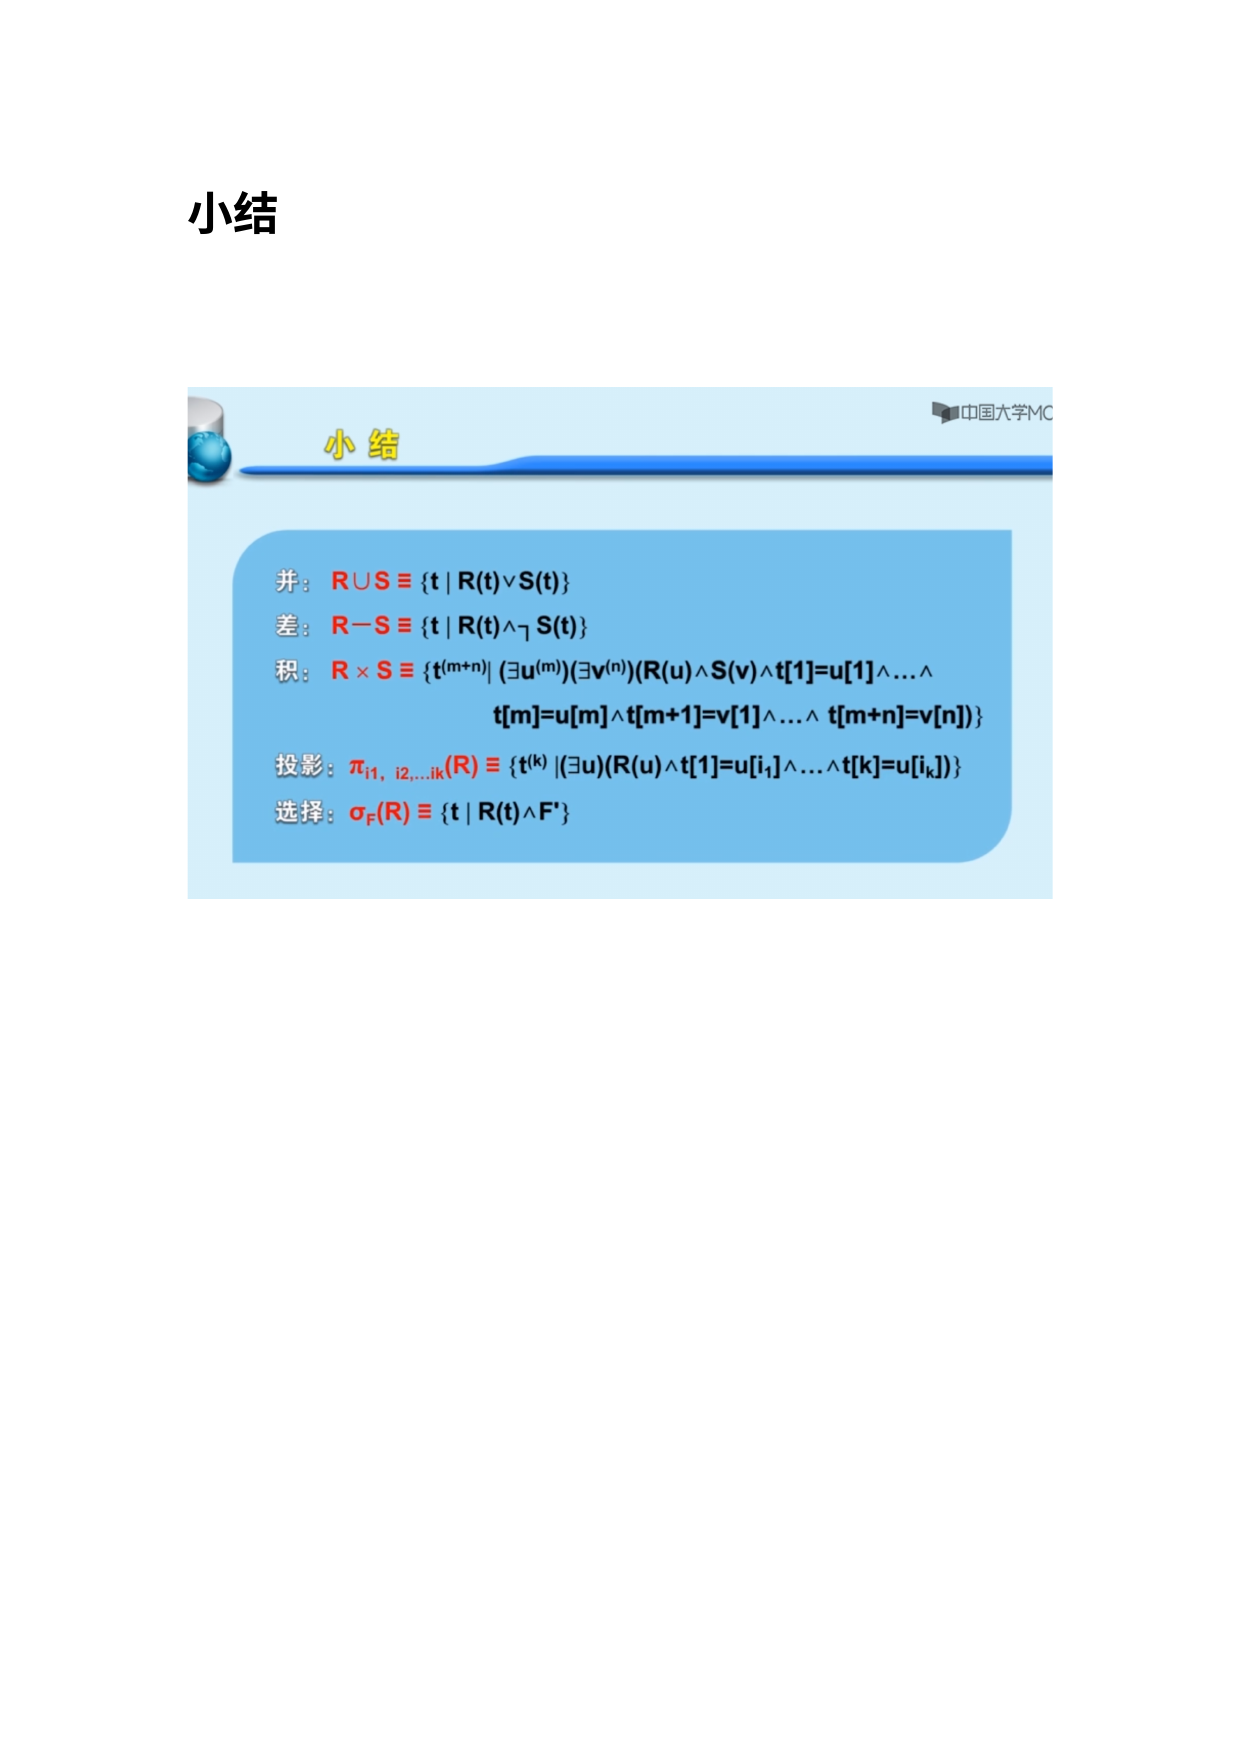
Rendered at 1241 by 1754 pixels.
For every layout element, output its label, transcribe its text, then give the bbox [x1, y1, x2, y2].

picture [187, 387, 1053, 899]
picture [197, 464, 204, 470]
subtitle 小结 [187, 162, 1053, 259]
picture [187, 442, 196, 466]
